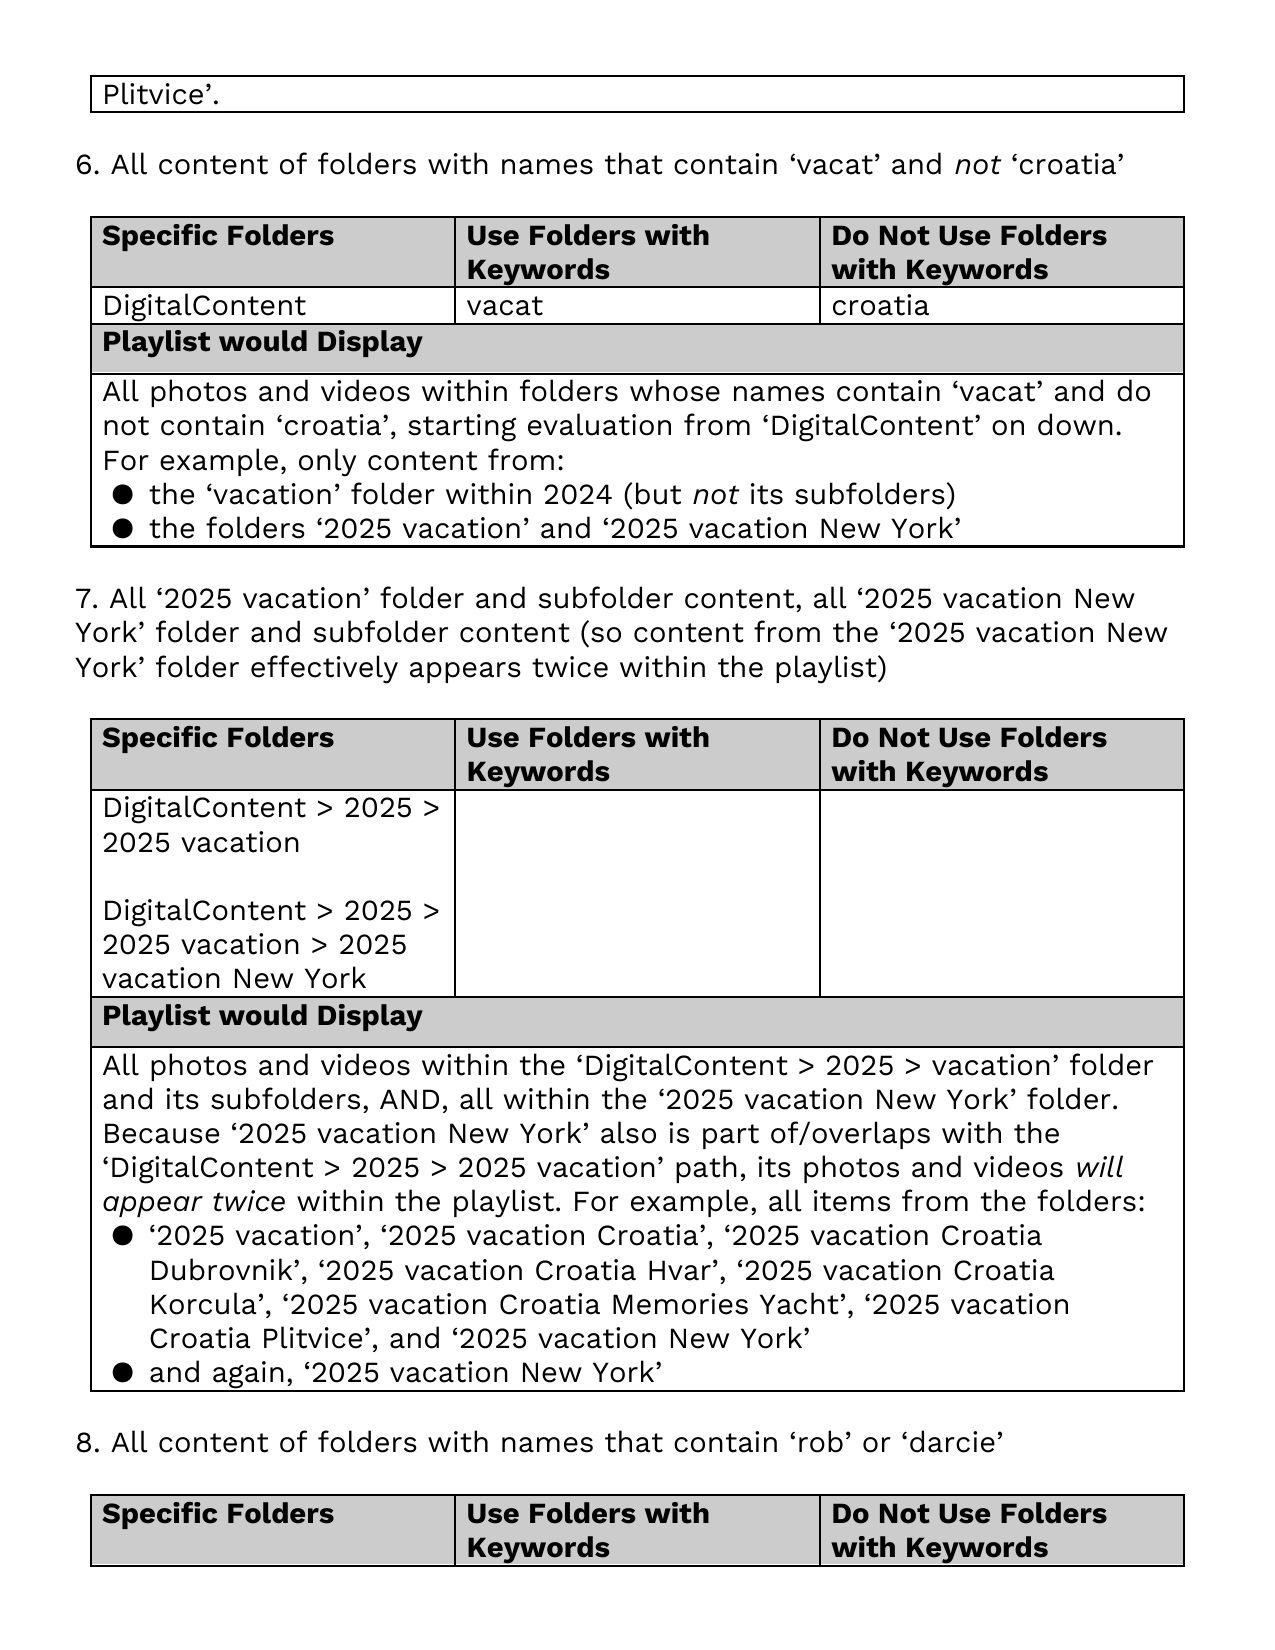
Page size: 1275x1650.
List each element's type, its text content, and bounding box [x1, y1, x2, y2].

table_cell [456, 791, 819, 996]
table_header Use Folders with Keywords [456, 720, 819, 789]
table_cell vacat [456, 288, 819, 322]
table_cell [821, 791, 1183, 996]
table_cell All photos and videos within the ‘DigitalContent > 2025 > vacation’ folder and its subfolders, AND, all within the ‘2025 vacation New York’ folder. Because ‘2025 vacation New York’ also is part of/overlaps with the ‘DigitalContent > 2025 > 2025 vacation’ path, its photos and videos will appear twice within the playlist. For example, all items from the folders: ‘2025 vacation’, ‘2025 vacation Croatia’, ‘2025 vacation Croatia Dubrovnik’, ‘2025 vacation Croatia Hvar’, ‘2025 vacation Croatia Korcula’, ‘2025 vacation Croatia Memories Yacht’, ‘2025 vacation Croatia Plitvice’, and ‘2025 vacation New York’ and again, ‘2025 vacation New York’ [92, 1048, 1183, 1389]
table_header Specific Folders [92, 218, 454, 286]
table_cell DigitalContent [92, 288, 454, 322]
table_header Do Not Use Folders with Keywords [821, 1496, 1183, 1564]
table_cell Playlist would Display [92, 325, 1183, 372]
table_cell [92, 77, 1183, 111]
text 8. All content of folders with names that contain ‘rob’ or ‘darcie’ [75, 1426, 1200, 1460]
table_header Do Not Use Folders with Keywords [821, 720, 1183, 789]
table_cell All photos and videos within folders whose names contain ‘vacat’ and do not contain ‘croatia’, starting evaluation from ‘DigitalContent’ on down. For example, only content from: the ‘vacation’ folder within 2024 (but not its subfolders) the folders ‘2025 vacation’ and ‘2025 vacation New York’ [92, 375, 1183, 545]
table_header Use Folders with Keywords [456, 1496, 819, 1564]
table_cell Playlist would Display [92, 998, 1183, 1046]
table_header Specific Folders [92, 720, 454, 789]
table_cell croatia [821, 288, 1183, 322]
text 6. All content of folders with names that contain ‘vacat’ and not ‘croatia’ [75, 147, 1200, 182]
table_header Specific Folders [92, 1496, 454, 1564]
table_header Use Folders with Keywords [456, 218, 819, 286]
table_cell DigitalContent > 2025 > 2025 vacation DigitalContent > 2025 > 2025 vacation > 2025 vacation New York [92, 791, 454, 996]
text 7. All ‘2025 vacation’ folder and subfolder content, all ‘2025 vacation New York’ folder and subfolder content (so content from the ‘2025 vacation New York’ folder effectively appears twice within the playlist) [75, 582, 1200, 684]
table_header Do Not Use Folders with Keywords [821, 218, 1183, 286]
